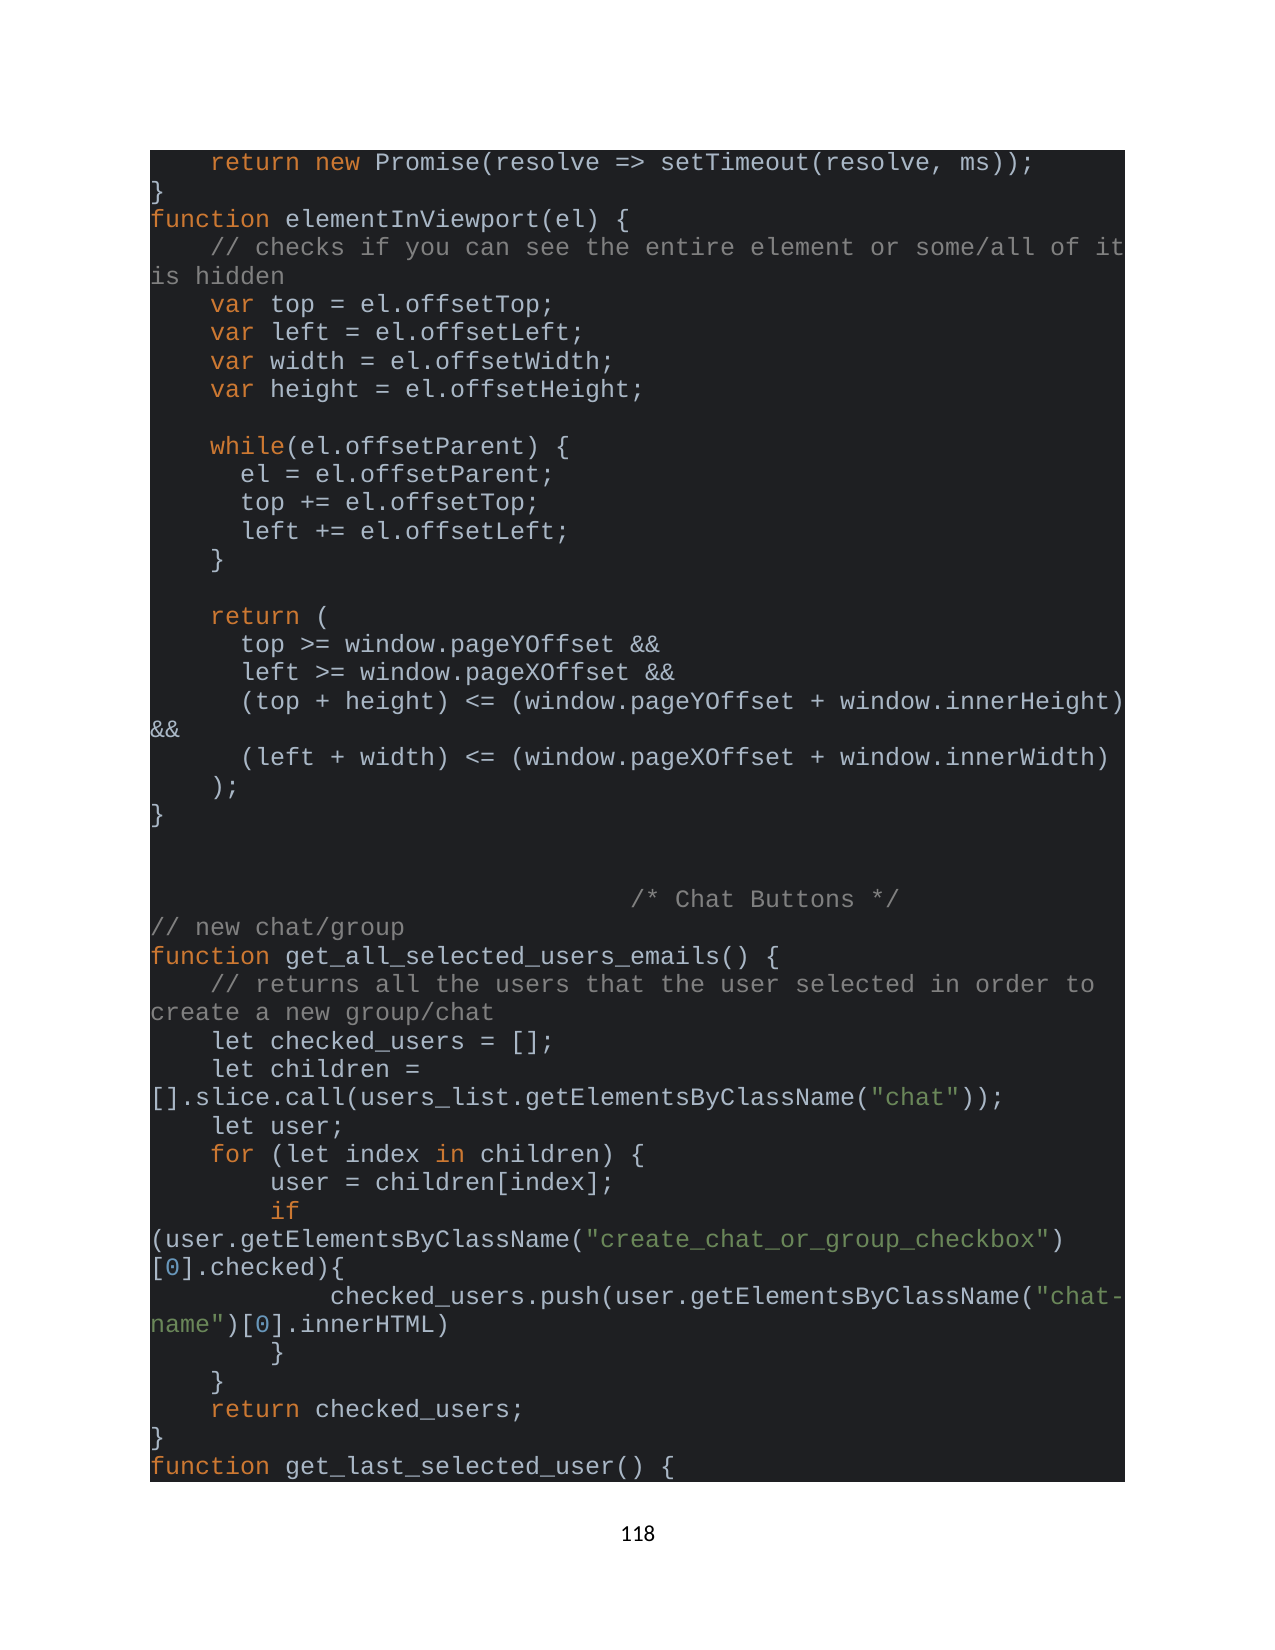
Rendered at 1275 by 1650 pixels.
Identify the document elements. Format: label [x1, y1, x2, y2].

text [150, 150, 1125, 1482]
